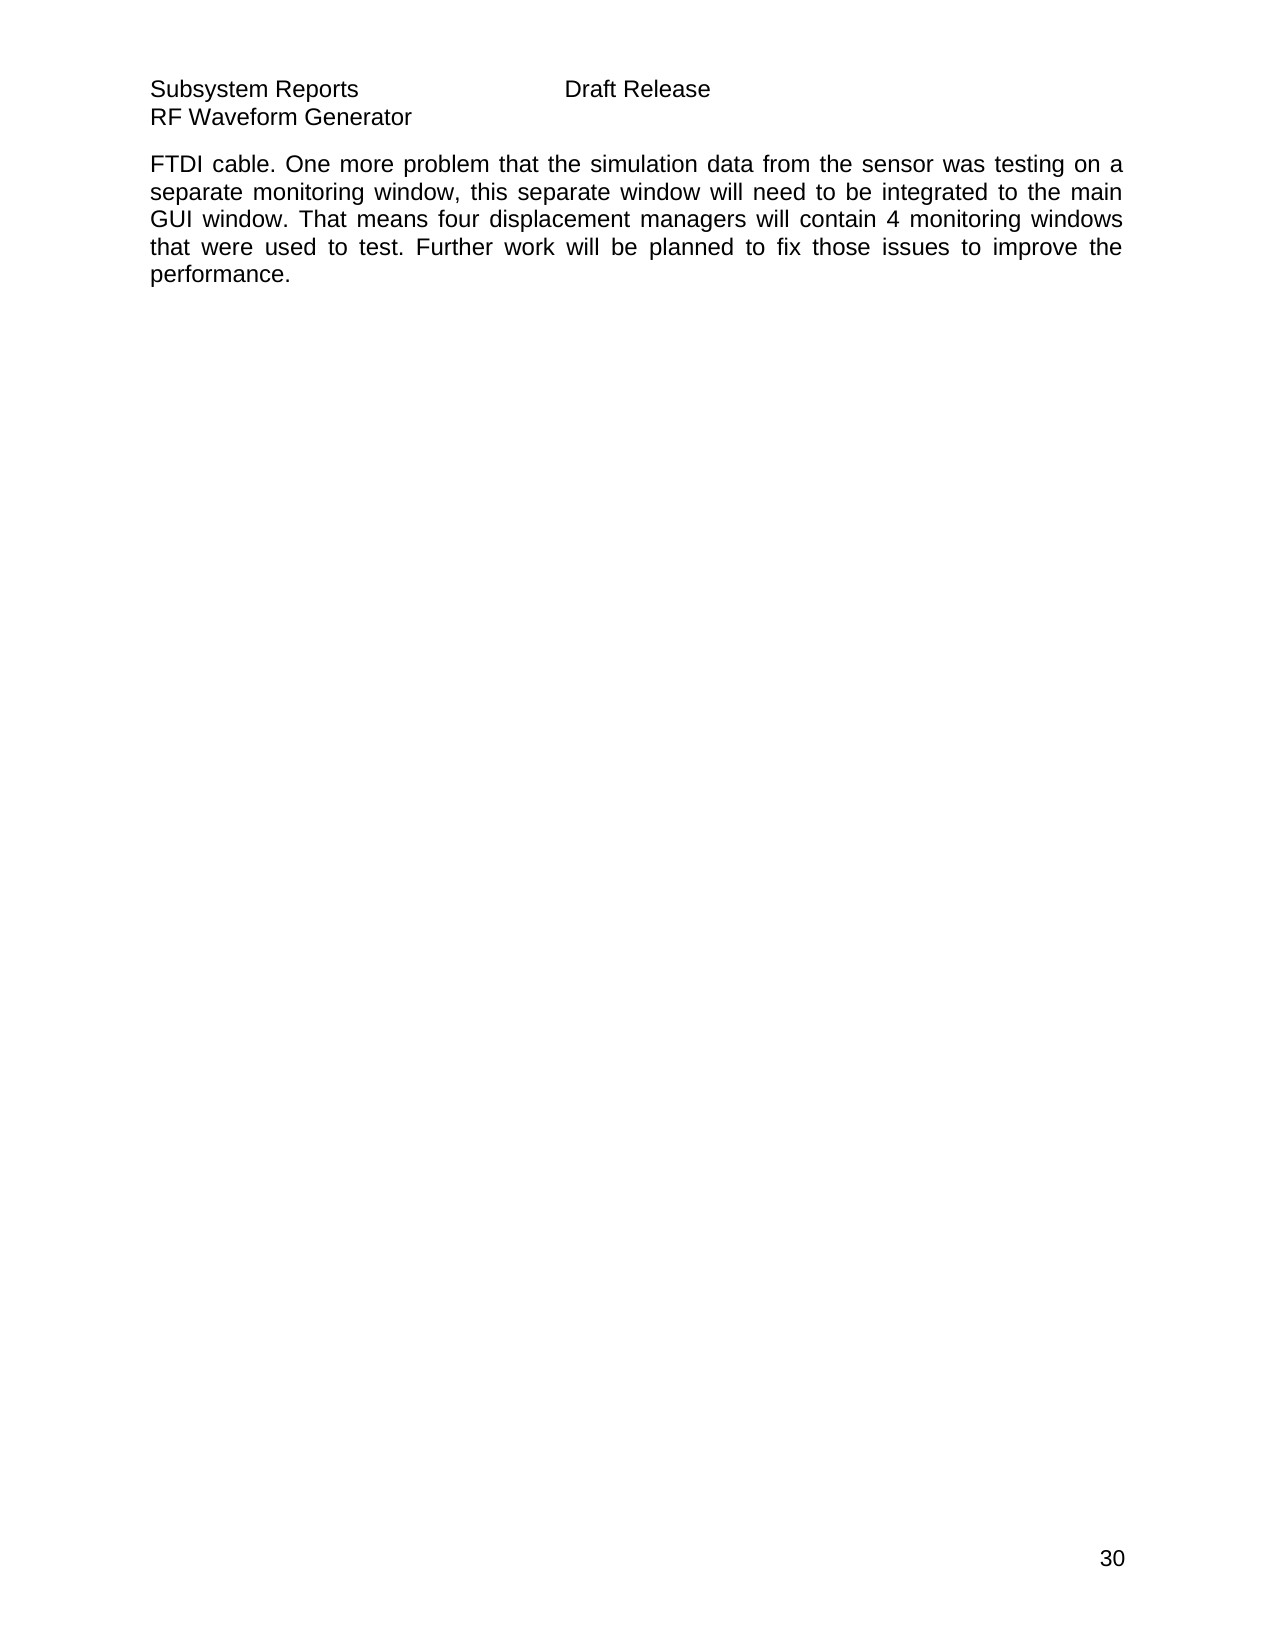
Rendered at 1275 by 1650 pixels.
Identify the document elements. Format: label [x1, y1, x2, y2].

text [150, 150, 1125, 288]
